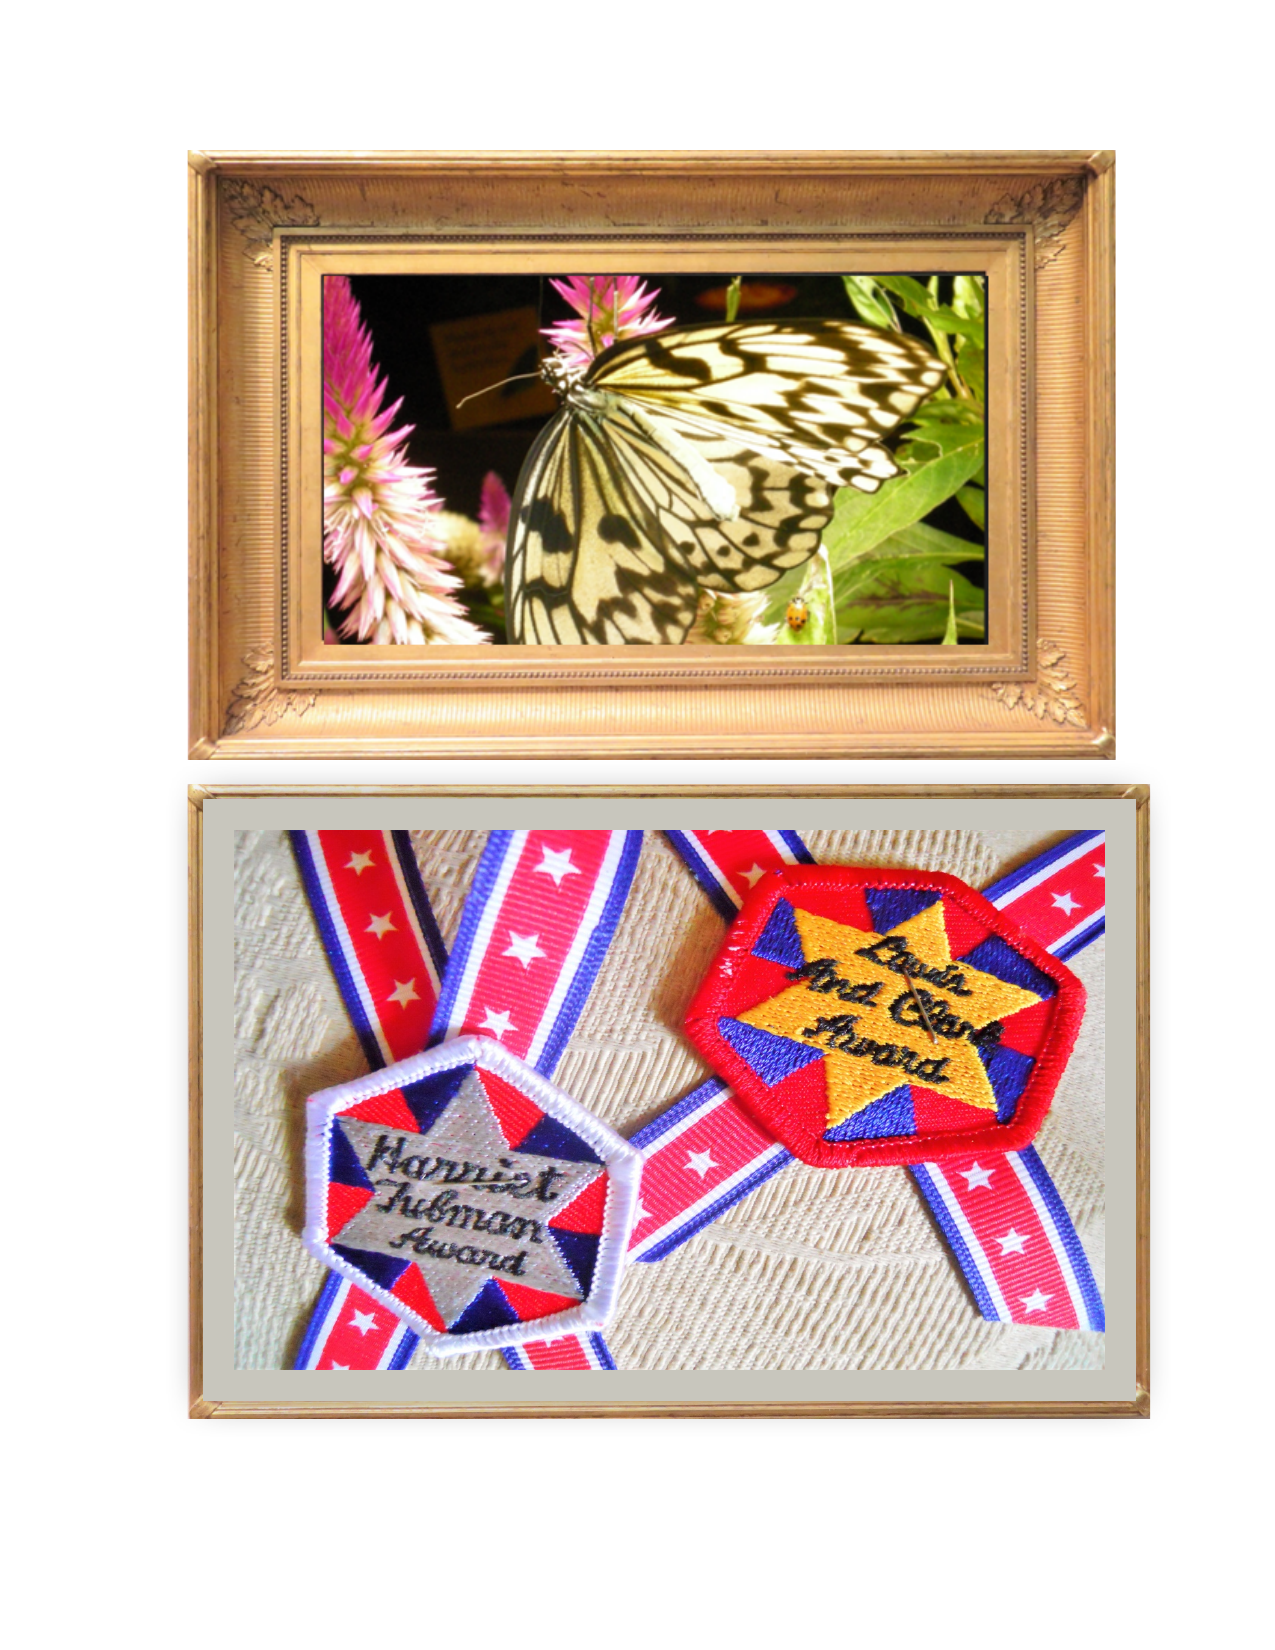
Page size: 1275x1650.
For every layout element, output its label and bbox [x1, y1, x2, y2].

picture [187, 150, 1116, 760]
picture [187, 784, 1150, 1419]
